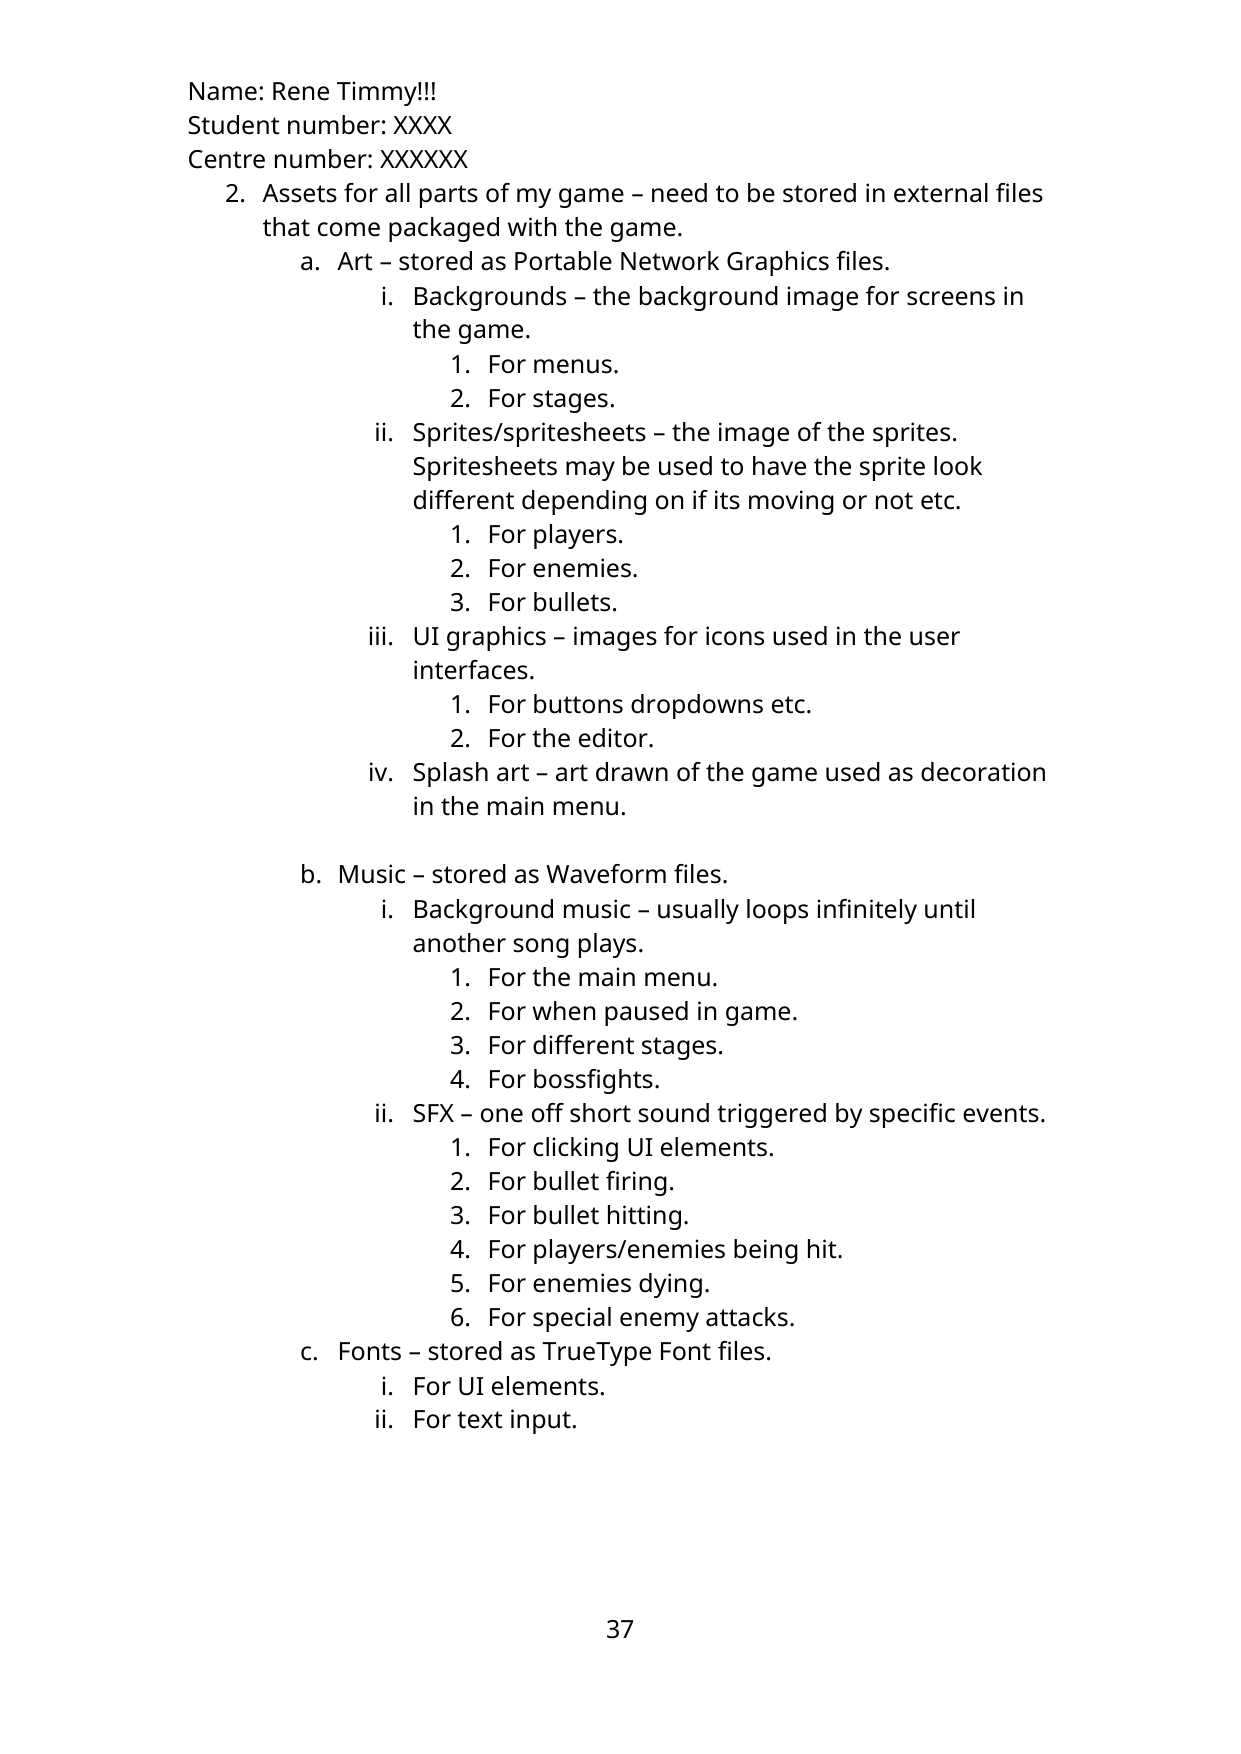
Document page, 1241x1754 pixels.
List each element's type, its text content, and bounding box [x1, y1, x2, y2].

list Splash art – art drawn of the game used as decoration in the main menu. [394, 755, 1053, 823]
list UI graphics – images for icons used in the user interfaces. [394, 619, 1053, 687]
list Sprites/spritesheets – the image of the sprites. Spritesheets may be used to have the sprite look different depending on if its moving or not etc. [394, 414, 1053, 517]
list For bullet firing. [450, 1164, 1053, 1198]
list For text input. [394, 1402, 1053, 1436]
list For different stages. [450, 1027, 1053, 1062]
list For buttons dropdowns etc. [450, 687, 1053, 721]
list For players. [450, 517, 1053, 551]
list Fonts – stored as TrueType Font files. [300, 1334, 1053, 1368]
list For menus. [450, 346, 1053, 380]
list Art – stored as Portable Network Graphics files. [300, 244, 1053, 278]
list For bullets. [450, 585, 1053, 619]
list For bossfights. [450, 1062, 1053, 1096]
list For UI elements. [394, 1368, 1053, 1402]
list Assets for all parts of my game – need to be stored in external files that come packaged with the game. [225, 176, 1053, 244]
list Background music – usually loops infinitely until another song plays. [394, 891, 1053, 959]
list For special enemy attacks. [450, 1300, 1053, 1334]
list SFX – one off short sound triggered by specific events. [394, 1096, 1053, 1130]
list For stages. [450, 380, 1053, 414]
list Backgrounds – the background image for screens in the game. [394, 278, 1053, 346]
list Music – stored as Waveform files. [300, 857, 1053, 891]
list For enemies dying. [450, 1266, 1053, 1300]
list For bullet hitting. [450, 1198, 1053, 1232]
list For players/enemies being hit. [450, 1232, 1053, 1266]
list For clicking UI elements. [450, 1130, 1053, 1164]
list For when paused in game. [450, 993, 1053, 1027]
list For the editor. [450, 721, 1053, 755]
list For enemies. [450, 551, 1053, 585]
list For the main menu. [450, 959, 1053, 993]
